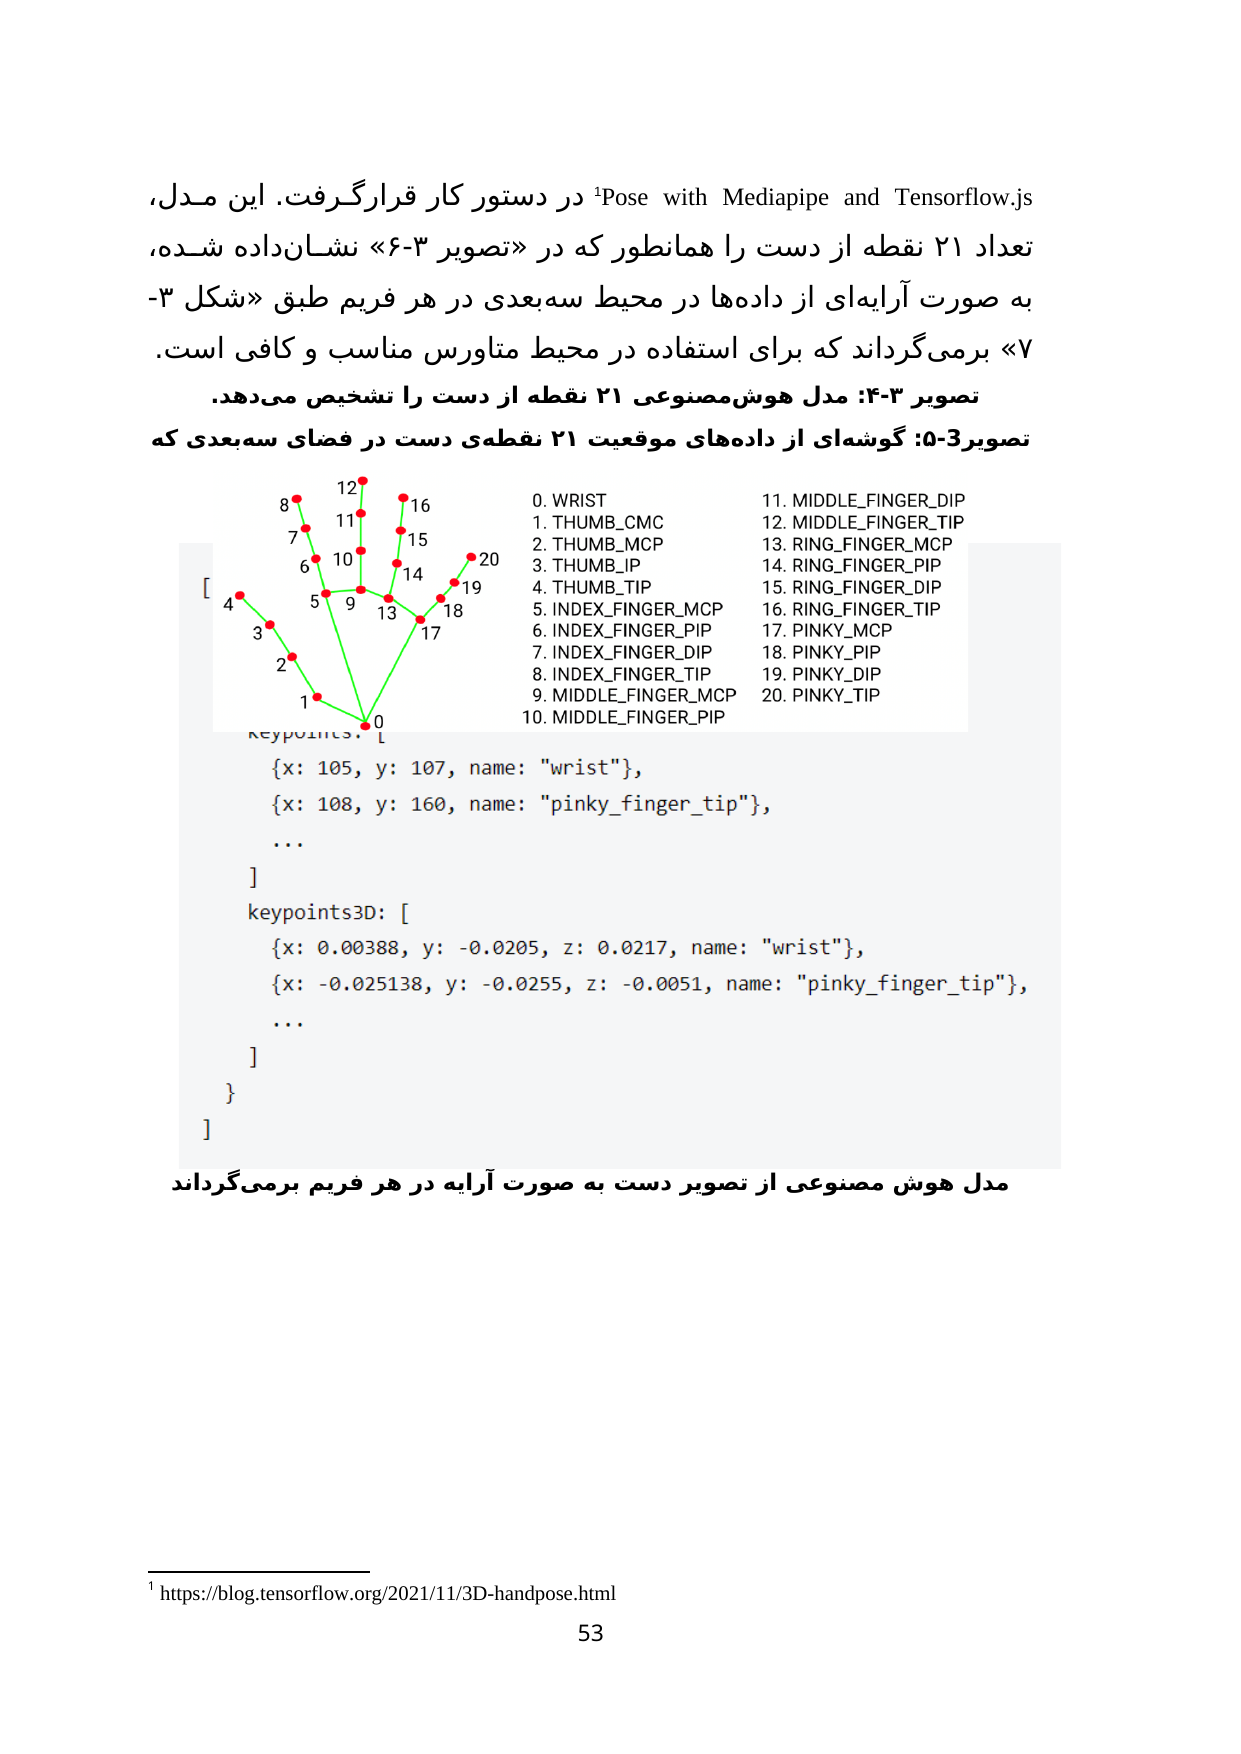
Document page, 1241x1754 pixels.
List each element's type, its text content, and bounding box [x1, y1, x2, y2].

text تصویر ۳-۴: مدل هوش‌مصنوعی ۲۱ نقطه از دست را تشخیص می‌دهد. [148, 382, 1033, 408]
picture [178, 470, 1062, 1169]
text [148, 178, 1033, 365]
